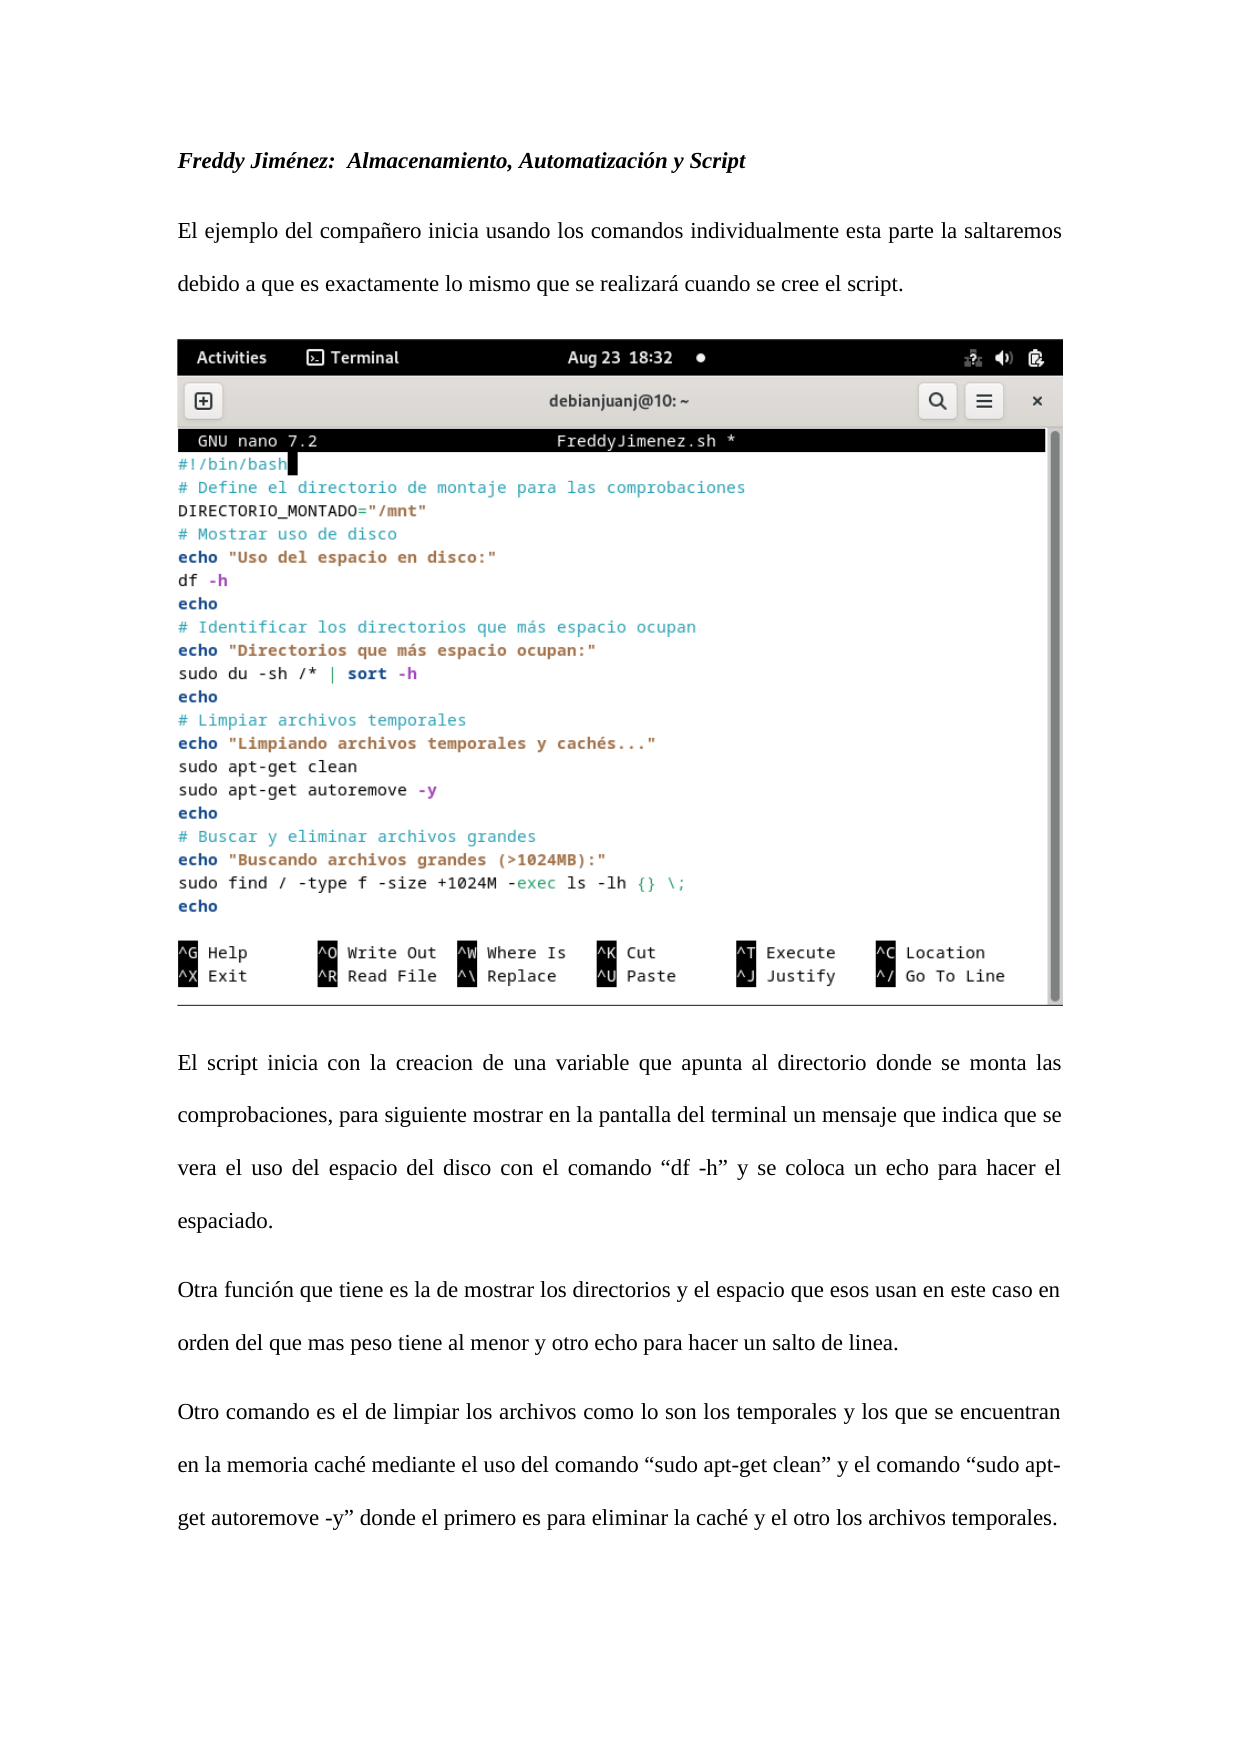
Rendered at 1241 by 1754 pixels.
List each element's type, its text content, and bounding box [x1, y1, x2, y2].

text El script inicia con la creacion de una variable que apunta al directorio donde se monta las comprobaciones, para siguiente mostrar en la pantalla del terminal un mensaje que indica que se vera el uso del espacio del disco con el comando “df -h” y se coloca un echo para hacer el espaciado. [177, 1049, 1063, 1233]
text El ejemplo del compañero inicia usando los comandos individualmente esta parte la saltaremos debido a que es exactamente lo mismo que se realizará cuando se cree el script. [177, 217, 1063, 296]
picture [177, 339, 1063, 1006]
text Freddy Jiménez: Almacenamiento, Automatización y Script [177, 148, 1063, 174]
text Otro comando es el de limpiar los archivos como lo son los temporales y los que se encuentran en la memoria caché mediante el uso del comando “sudo apt-get clean” y el comando “sudo apt-get autoremove -y” donde el primero es para eliminar la caché y el otro los archivos temporales. [177, 1398, 1063, 1530]
text Otra función que tiene es la de mostrar los directorios y el espacio que esos usan en este caso en orden del que mas peso tiene al menor y otro echo para hacer un salto de linea. [177, 1276, 1063, 1355]
